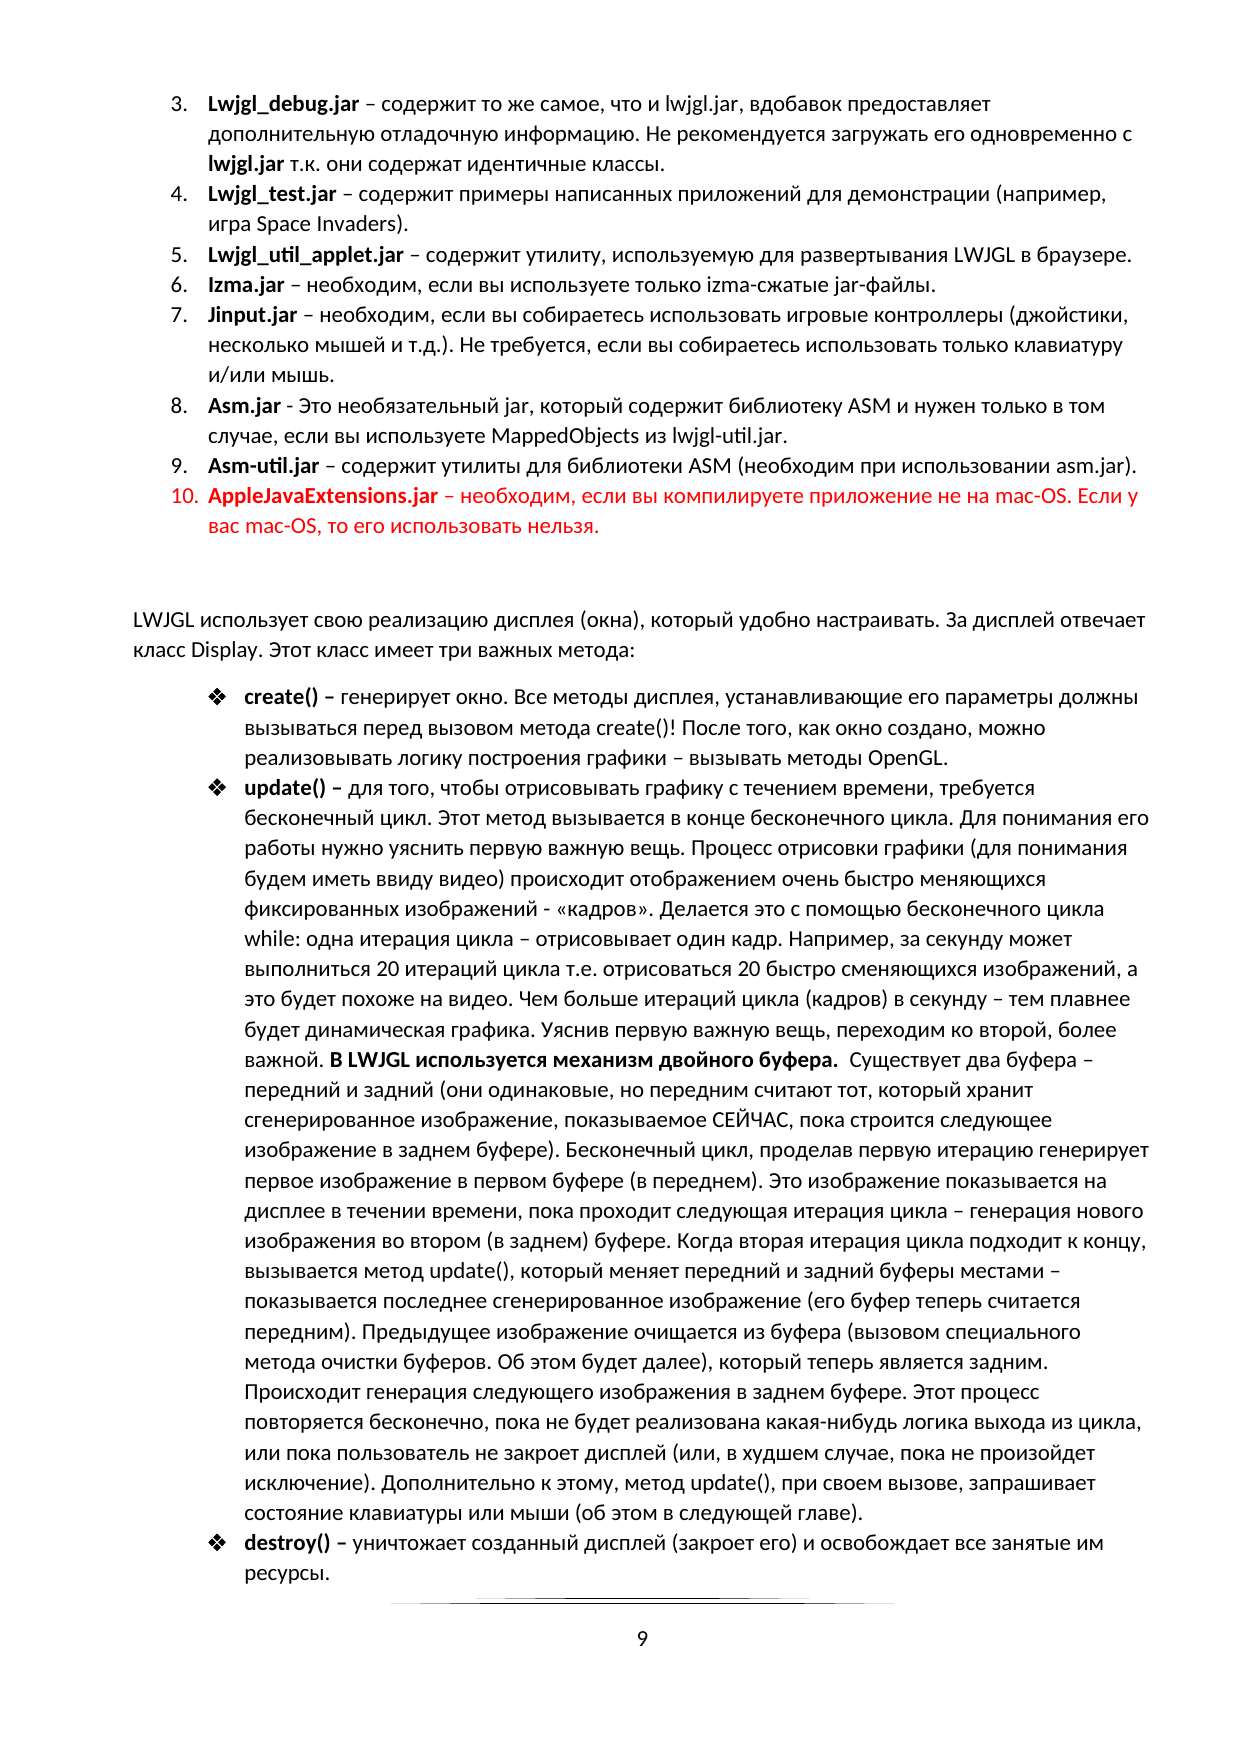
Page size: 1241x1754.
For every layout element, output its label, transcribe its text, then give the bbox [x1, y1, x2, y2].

list Lwjgl_test.jar – содержит примеры написанных приложений для демонстрации (например, игра Space Invaders). [170, 179, 1152, 237]
list Izma.jar – необходим, если вы используете только izma-сжатые jar-файлы. [170, 270, 1152, 298]
text LWJGL использует свою реализацию дисплея (окна), который удобно настраивать. За дисплей отвечает класс Display. Этот класс имеет три важных метода: [133, 605, 1152, 663]
list Asm.jar - Это необязательный jar, который содержит библиотеку ASM и нужен только в том случае, если вы используете MappedObjects из lwjgl-util.jar. [170, 391, 1152, 449]
list AppleJavaExtensions.jar – необходим, если вы компилируете приложение не на mac-OS. Если у вас mac-OS, то его использовать нельзя. [170, 481, 1152, 539]
list create() – генерирует окно. Все методы дисплея, устанавливающие его параметры должны вызываться перед вызовом метода create()! После того, как окно создано, можно реализовывать логику построения графики – вызывать методы OpenGL. [207, 682, 1152, 771]
list Asm-util.jar – содержит утилиты для библиотеки ASM (необходим при использовании asm.jar). [170, 451, 1152, 479]
list update() – для того, чтобы отрисовывать графику с течением времени, требуется бесконечный цикл. Этот метод вызывается в конце бесконечного цикла. Для понимания его работы нужно уяснить первую важную вещь. Процесс отрисовки графики (для понимания будем иметь ввиду видео) происходит отображением очень быстро меняющихся фиксированных изображений - «кадров». Делается это с помощью бесконечного цикла while: одна итерация цикла – отрисовывает один кадр. Например, за секунду может выполниться 20 итераций цикла т.е. отрисоваться 20 быстро сменяющихся изображений, а это будет похоже на видео. Чем больше итераций цикла (кадров) в секунду – тем плавнее будет динамическая графика. Уяснив первую важную вещь, переходим ко второй, более важной. В LWJGL используется механизм двойного буфера. Существует два буфера – передний и задний (они одинаковые, но передним считают тот, который хранит сгенерированное изображение, показываемое СЕЙЧАС, пока строится следующее изображение в заднем буфере). Бесконечный цикл, проделав первую итерацию генерирует первое изображение в первом буфере (в переднем). Это изображение показывается на дисплее в течении времени, пока проходит следующая итерация цикла – генерация нового изображения во втором (в заднем) буфере. Когда вторая итерация цикла подходит к концу, вызывается метод update(), который меняет передний и задний буферы местами – показывается последнее сгенерированное изображение (его буфер теперь считается передним). Предыдущее изображение очищается из буфера (вызовом специального метода очистки буферов. Об этом будет далее), который теперь является задним. Происходит генерация следующего изображения в заднем буфере. Этот процесс повторяется бесконечно, пока не будет реализована какая-нибудь логика выхода из цикла, или пока пользователь не закроет дисплей (или, в худшем случае, пока не произойдет исключение). Дополнительно к этому, метод update(), при своем вызове, запрашивает состояние клавиатуры или мыши (об этом в следующей главе). [207, 773, 1152, 1526]
list Jinput.jar – необходим, если вы собираетесь использовать игровые контроллеры (джойстики, несколько мышей и т.д.). Не требуется, если вы собираетесь использовать только клавиатуру и/или мышь. [170, 300, 1152, 388]
list Lwjgl_util_applet.jar – содержит утилиту, используемую для развертывания LWJGL в браузере. [170, 240, 1152, 268]
list Lwjgl_debug.jar – содержит то же самое, что и lwjgl.jar, вдобавок предоставляет дополнительную отладочную информацию. Не рекомендуется загружать его одновременно с lwjgl.jar т.к. они содержат идентичные классы. [170, 89, 1152, 177]
list destroy() – уничтожает созданный дисплей (закроет его) и освобождает все занятые им ресурсы. [207, 1528, 1152, 1586]
